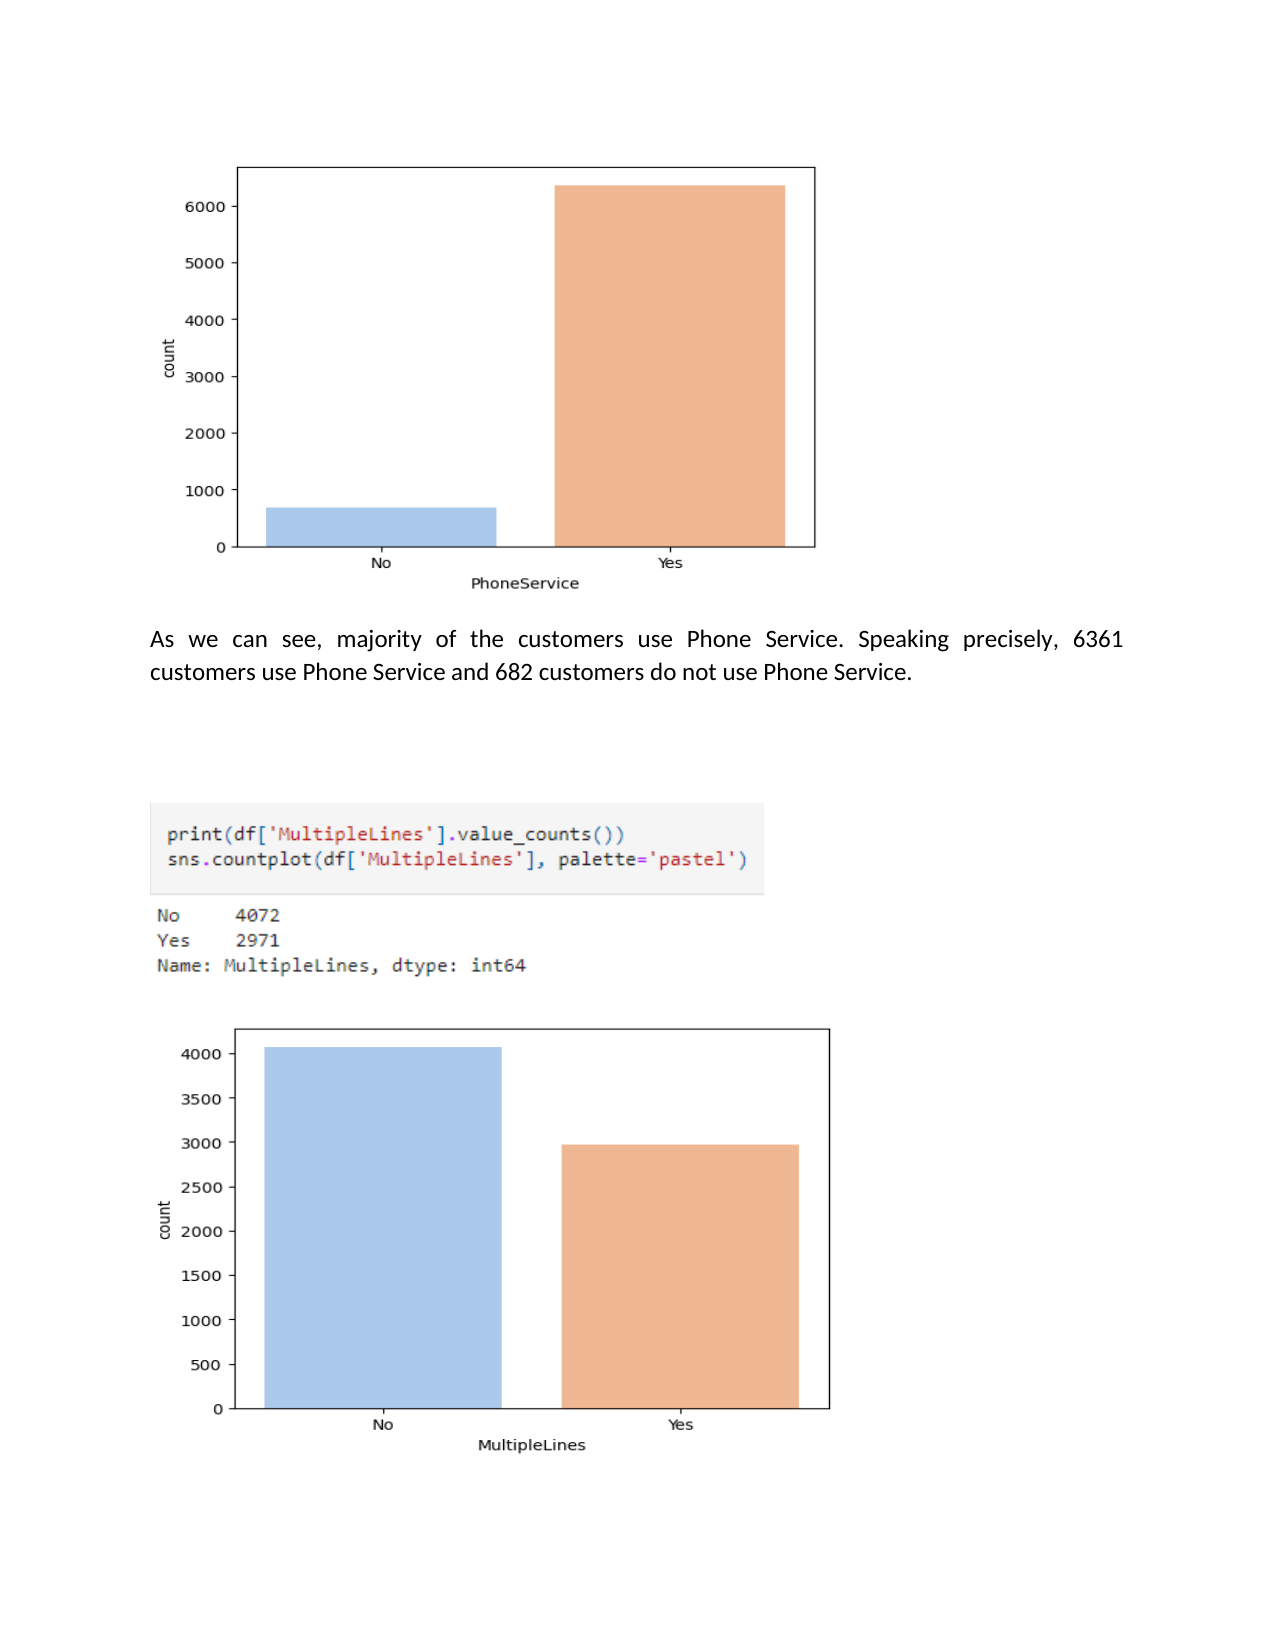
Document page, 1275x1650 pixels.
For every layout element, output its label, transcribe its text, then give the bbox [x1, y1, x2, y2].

text As we can see, majority of the customers use Phone Service. Speaking precisely, 6361 customers use Phone Service and 682 customers do not use Phone Service. [150, 654, 1125, 687]
